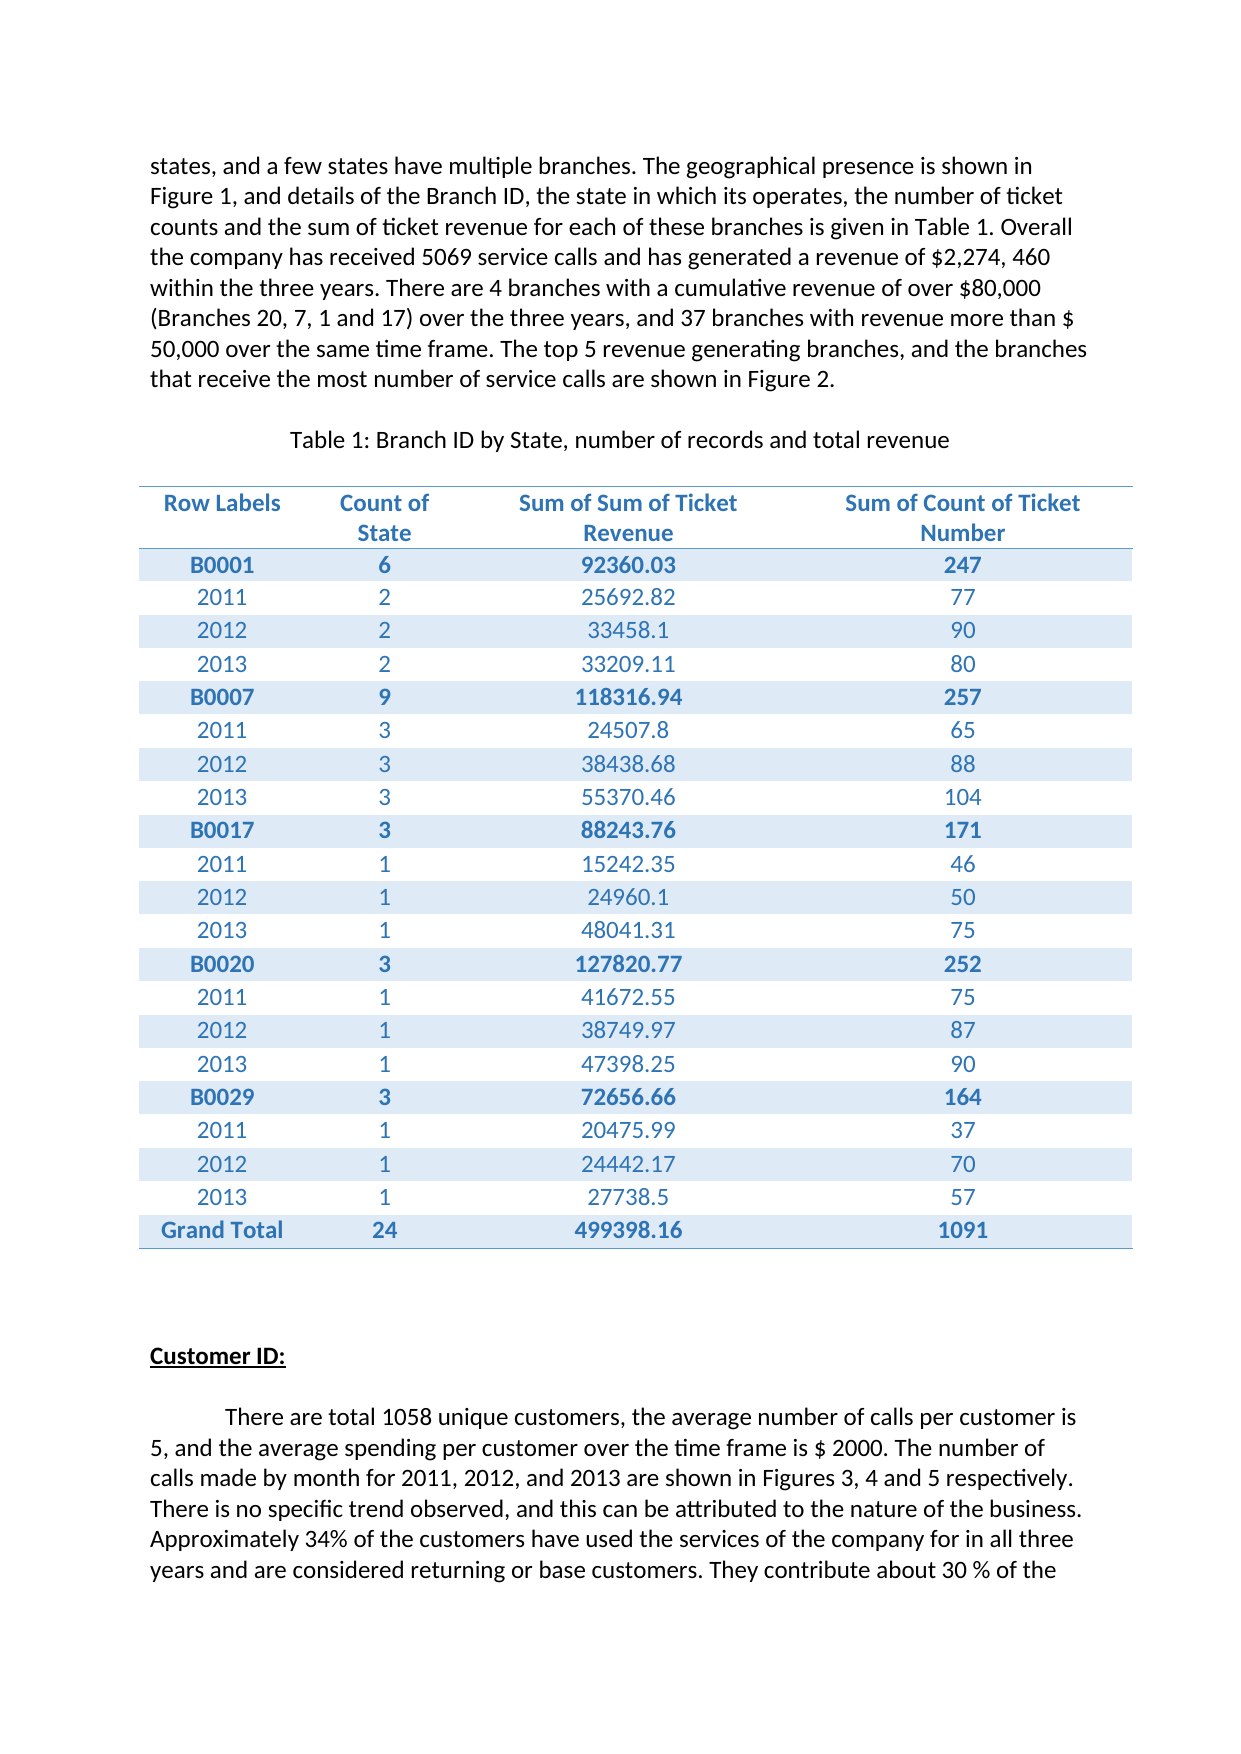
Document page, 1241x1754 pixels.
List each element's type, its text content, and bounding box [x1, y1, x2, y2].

table_cell 1 [305, 881, 464, 914]
table_cell 1 [305, 1181, 464, 1214]
table_cell 171 [793, 815, 1132, 848]
table_cell 46 [793, 848, 1132, 881]
table_cell 72656.66 [464, 1081, 793, 1114]
table_cell 57 [793, 1181, 1132, 1214]
table_cell 24442.17 [464, 1148, 793, 1181]
table_cell B0017 [139, 815, 305, 848]
table_cell 3 [305, 748, 464, 781]
table_cell 2012 [139, 1015, 305, 1048]
table_cell 24960.1 [464, 881, 793, 914]
text Customer ID: [150, 1340, 1090, 1371]
table_cell 37 [793, 1115, 1132, 1148]
table_cell 2011 [139, 1115, 305, 1148]
table_cell 2012 [139, 1148, 305, 1181]
table_cell 25692.82 [464, 581, 793, 614]
text Table 1: Branch ID by State, number of records and total revenue [150, 425, 1090, 455]
table_cell 2013 [139, 1181, 305, 1214]
table_cell 2 [305, 648, 464, 681]
table_cell 90 [793, 615, 1132, 648]
table_cell 20475.99 [464, 1115, 793, 1148]
table_header Count of State [305, 487, 464, 548]
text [150, 1401, 1090, 1584]
table_cell B0020 [139, 948, 305, 981]
table_cell 92360.03 [464, 549, 793, 581]
table_cell 88 [793, 748, 1132, 781]
table_cell 9 [305, 681, 464, 714]
table_cell 41672.55 [464, 981, 793, 1014]
table_cell 2013 [139, 915, 305, 948]
table_cell 48041.31 [464, 915, 793, 948]
table_cell 499398.16 [464, 1215, 793, 1248]
table_header Sum of Count of Ticket Number [793, 487, 1132, 548]
table_cell 65 [793, 715, 1132, 748]
table_cell 3 [305, 815, 464, 848]
table_cell 3 [305, 1081, 464, 1114]
table_cell 1 [305, 1115, 464, 1148]
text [150, 150, 1090, 394]
table_cell 1 [305, 1148, 464, 1181]
table_cell 47398.25 [464, 1048, 793, 1081]
table_cell 87 [793, 1015, 1132, 1048]
table_cell 252 [793, 948, 1132, 981]
table_cell 90 [793, 1048, 1132, 1081]
table_cell 1 [305, 1015, 464, 1048]
table_cell 1 [305, 848, 464, 881]
table_header Sum of Sum of Ticket Revenue [464, 487, 793, 548]
table_cell 2012 [139, 615, 305, 648]
table_cell 75 [793, 915, 1132, 948]
table_cell 80 [793, 648, 1132, 681]
table_cell 2 [305, 615, 464, 648]
table_cell 77 [793, 581, 1132, 614]
table_cell 118316.94 [464, 681, 793, 714]
table_cell 2011 [139, 981, 305, 1014]
table_cell 127820.77 [464, 948, 793, 981]
table_cell 1091 [793, 1215, 1132, 1248]
table_cell 24507.8 [464, 715, 793, 748]
table_cell 6 [305, 549, 464, 581]
table_cell 55370.46 [464, 781, 793, 814]
table_cell 2012 [139, 881, 305, 914]
table_cell 27738.5 [464, 1181, 793, 1214]
table_cell 1 [305, 915, 464, 948]
table_cell 104 [793, 781, 1132, 814]
table_cell 3 [305, 948, 464, 981]
table_cell 15242.35 [464, 848, 793, 881]
table_cell B0029 [139, 1081, 305, 1114]
table_cell B0007 [139, 681, 305, 714]
table_cell 164 [793, 1081, 1132, 1114]
table_cell 2011 [139, 715, 305, 748]
table_cell 3 [305, 715, 464, 748]
table_cell 33458.1 [464, 615, 793, 648]
table_cell 2011 [139, 581, 305, 614]
table_cell 2012 [139, 748, 305, 781]
table_cell 24 [305, 1215, 464, 1248]
table_cell 1 [305, 1048, 464, 1081]
table_cell 2013 [139, 648, 305, 681]
table_cell 38749.97 [464, 1015, 793, 1048]
table_cell 2013 [139, 781, 305, 814]
table_cell B0001 [139, 549, 305, 581]
table_cell 33209.11 [464, 648, 793, 681]
table_header Row Labels [139, 487, 305, 548]
table_cell 38438.68 [464, 748, 793, 781]
table_cell 247 [793, 549, 1132, 581]
table_cell 257 [793, 681, 1132, 714]
table_cell 88243.76 [464, 815, 793, 848]
table_cell 50 [793, 881, 1132, 914]
table_cell 70 [793, 1148, 1132, 1181]
table_cell 3 [305, 781, 464, 814]
table_cell 1 [305, 981, 464, 1014]
table_cell 75 [793, 981, 1132, 1014]
table_cell 2013 [139, 1048, 305, 1081]
table_cell Grand Total [139, 1215, 305, 1248]
table_cell 2011 [139, 848, 305, 881]
table_cell 2 [305, 581, 464, 614]
